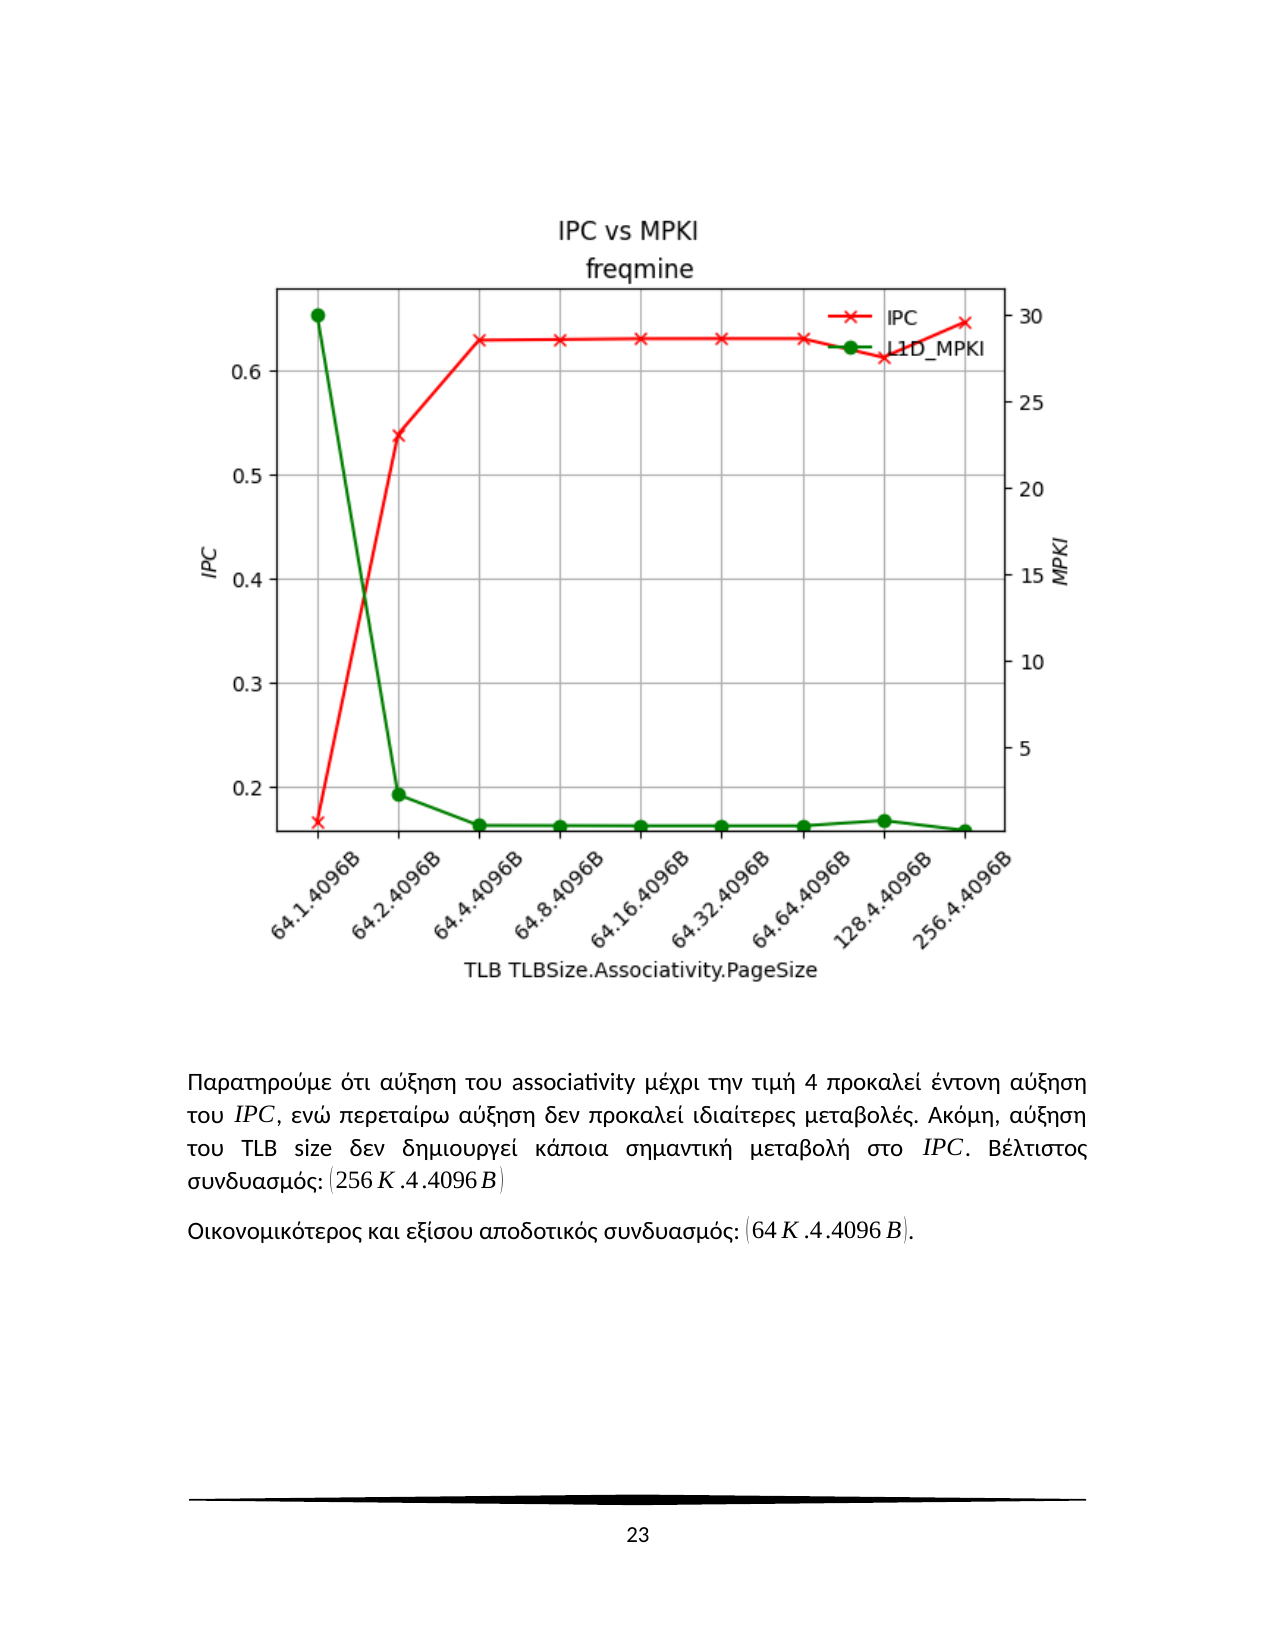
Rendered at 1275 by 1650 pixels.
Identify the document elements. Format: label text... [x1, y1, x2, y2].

picture [187, 205, 1088, 995]
text Παρατηρούμε ότι αύξηση του associativity μέχρι την τιμή 4 προκαλεί έντονη αύξηση του , ενώ περεταίρω αύξηση δεν προκαλεί ιδιαίτερες μεταβολές. Ακόμη, αύξηση του TLB size δεν δημιουργεί κάποια σημαντική μεταβολή στο . Βέλτιστος συνδυασμός: [187, 1066, 1087, 1196]
text Οικονομικότερος και εξίσου αποδοτικός συνδυασμός: . [187, 1215, 1087, 1246]
